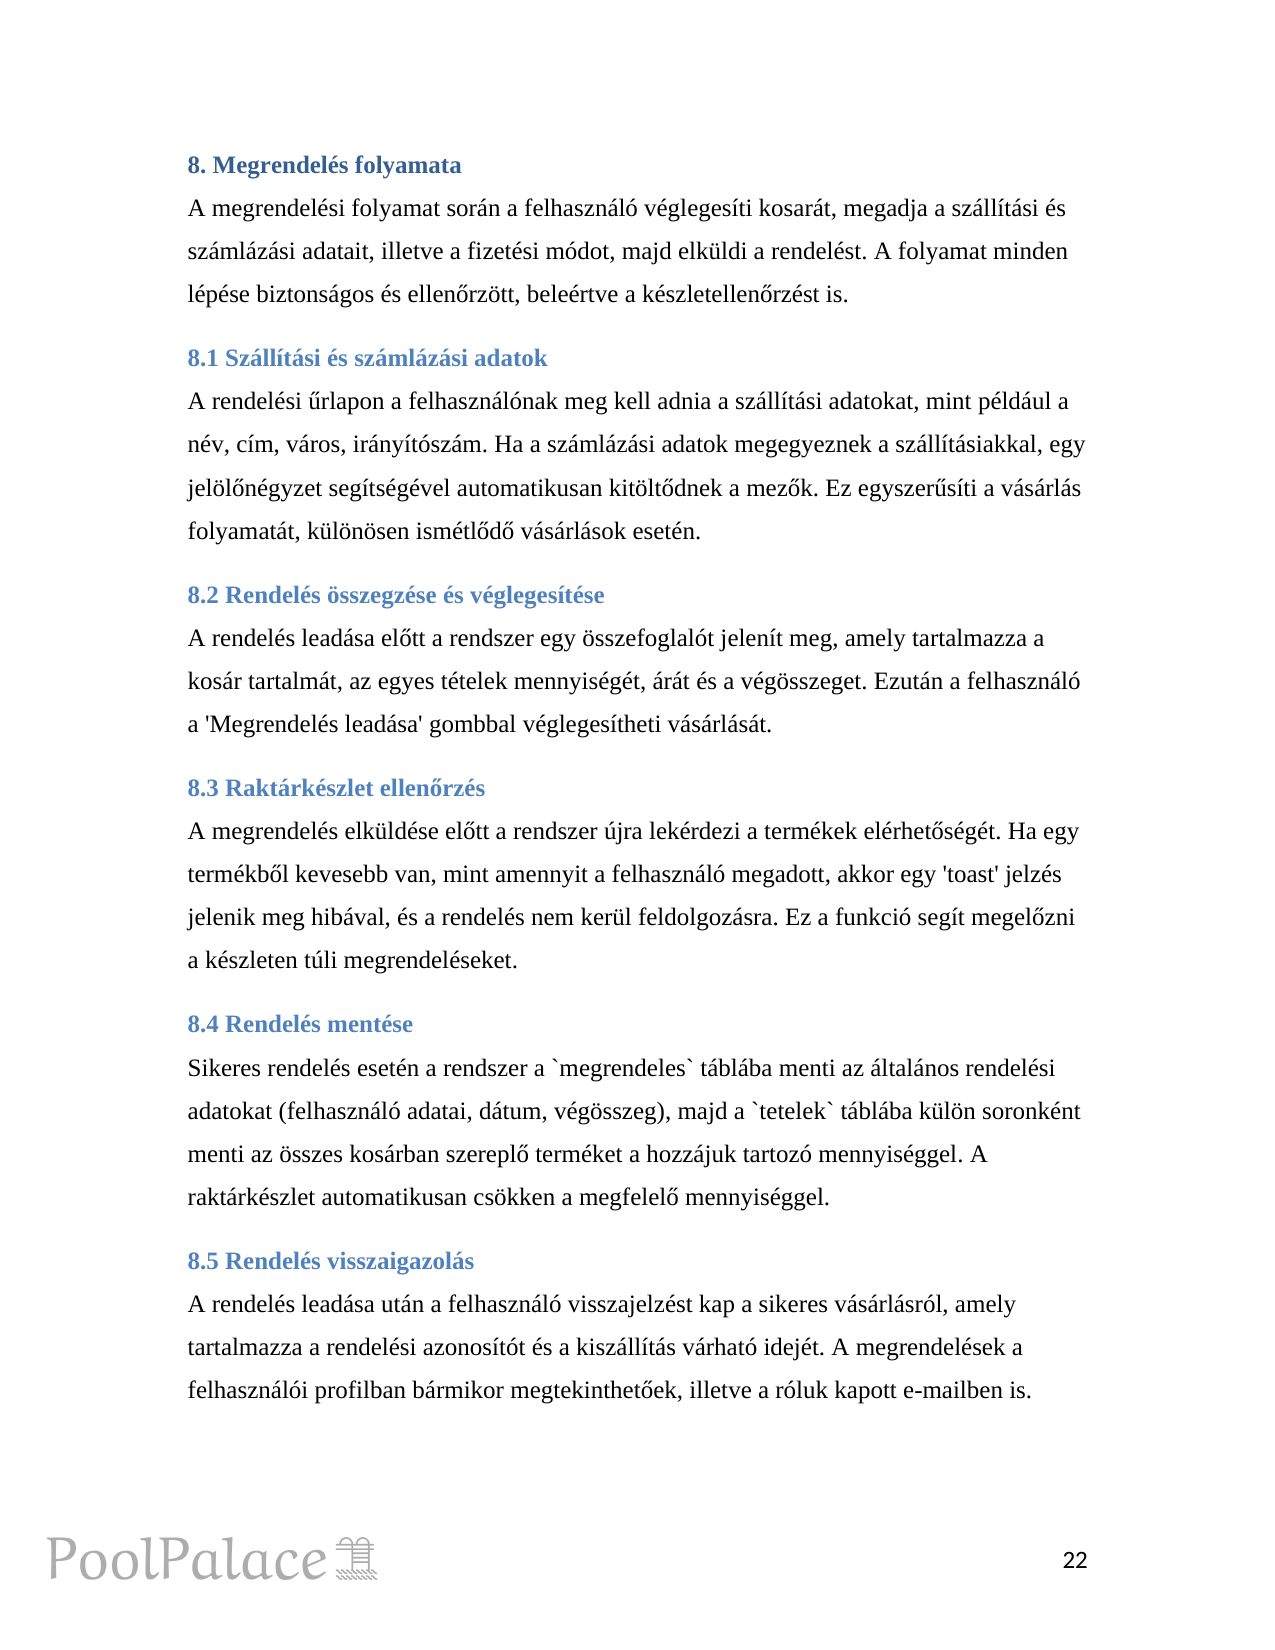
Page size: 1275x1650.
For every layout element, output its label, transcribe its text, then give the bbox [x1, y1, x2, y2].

text A rendelés leadása után a felhasználó visszajelzést kap a sikeres vásárlásról, amely tartalmazza a rendelési azonosítót és a kiszállítás várható idejét. A megrendelések a felhasználói profilban bármikor megtekinthetőek, illetve a róluk kapott e-mailben is. [187, 1289, 1087, 1404]
text Sikeres rendelés esetén a rendszer a `megrendeles` táblába menti az általános rendelési adatokat (felhasználó adatai, dátum, végösszeg), majd a `tetelek` táblába külön soronként menti az összes kosárban szereplő terméket a hozzájuk tartozó mennyiséggel. A raktárkészlet automatikusan csökken a megfelelő mennyiséggel. [187, 1053, 1087, 1211]
subtitle 8.3 Raktárkészlet ellenőrzés [187, 773, 1087, 802]
subtitle 8.5 Rendelés visszaigazolás [187, 1246, 1087, 1275]
subtitle 8. Megrendelés folyamata [187, 150, 1087, 179]
text A rendelési űrlapon a felhasználónak meg kell adnia a szállítási adatokat, mint például a név, cím, város, irányítószám. Ha a számlázási adatok megegyeznek a szállításiakkal, egy jelölőnégyzet segítségével automatikusan kitöltődnek a mezők. Ez egyszerűsíti a vásárlás folyamatát, különösen ismétlődő vásárlások esetén. [187, 386, 1087, 544]
text A megrendelési folyamat során a felhasználó véglegesíti kosarát, megadja a szállítási és számlázási adatait, illetve a fizetési módot, majd elküldi a rendelést. A folyamat minden lépése biztonságos és ellenőrzött, beleértve a készletellenőrzést is. [187, 193, 1087, 308]
subtitle 8.1 Szállítási és számlázási adatok [187, 343, 1087, 372]
subtitle 8.2 Rendelés összegzése és véglegesítése [187, 580, 1087, 608]
text A rendelés leadása előtt a rendszer egy összefoglalót jelenít meg, amely tartalmazza a kosár tartalmát, az egyes tételek mennyiségét, árát és a végösszeget. Ezután a felhasználó a 'Megrendelés leadása' gombbal véglegesítheti vásárlását. [187, 623, 1087, 738]
picture [46, 1537, 378, 1580]
subtitle 8.4 Rendelés mentése [187, 1009, 1087, 1038]
text A megrendelés elküldése előtt a rendszer újra lekérdezi a termékek elérhetőségét. Ha egy termékből kevesebb van, mint amennyit a felhasználó megadott, akkor egy 'toast' jelzés jelenik meg hibával, és a rendelés nem kerül feldolgozásra. Ez a funkció segít megelőzni a készleten túli megrendeléseket. [187, 816, 1087, 974]
